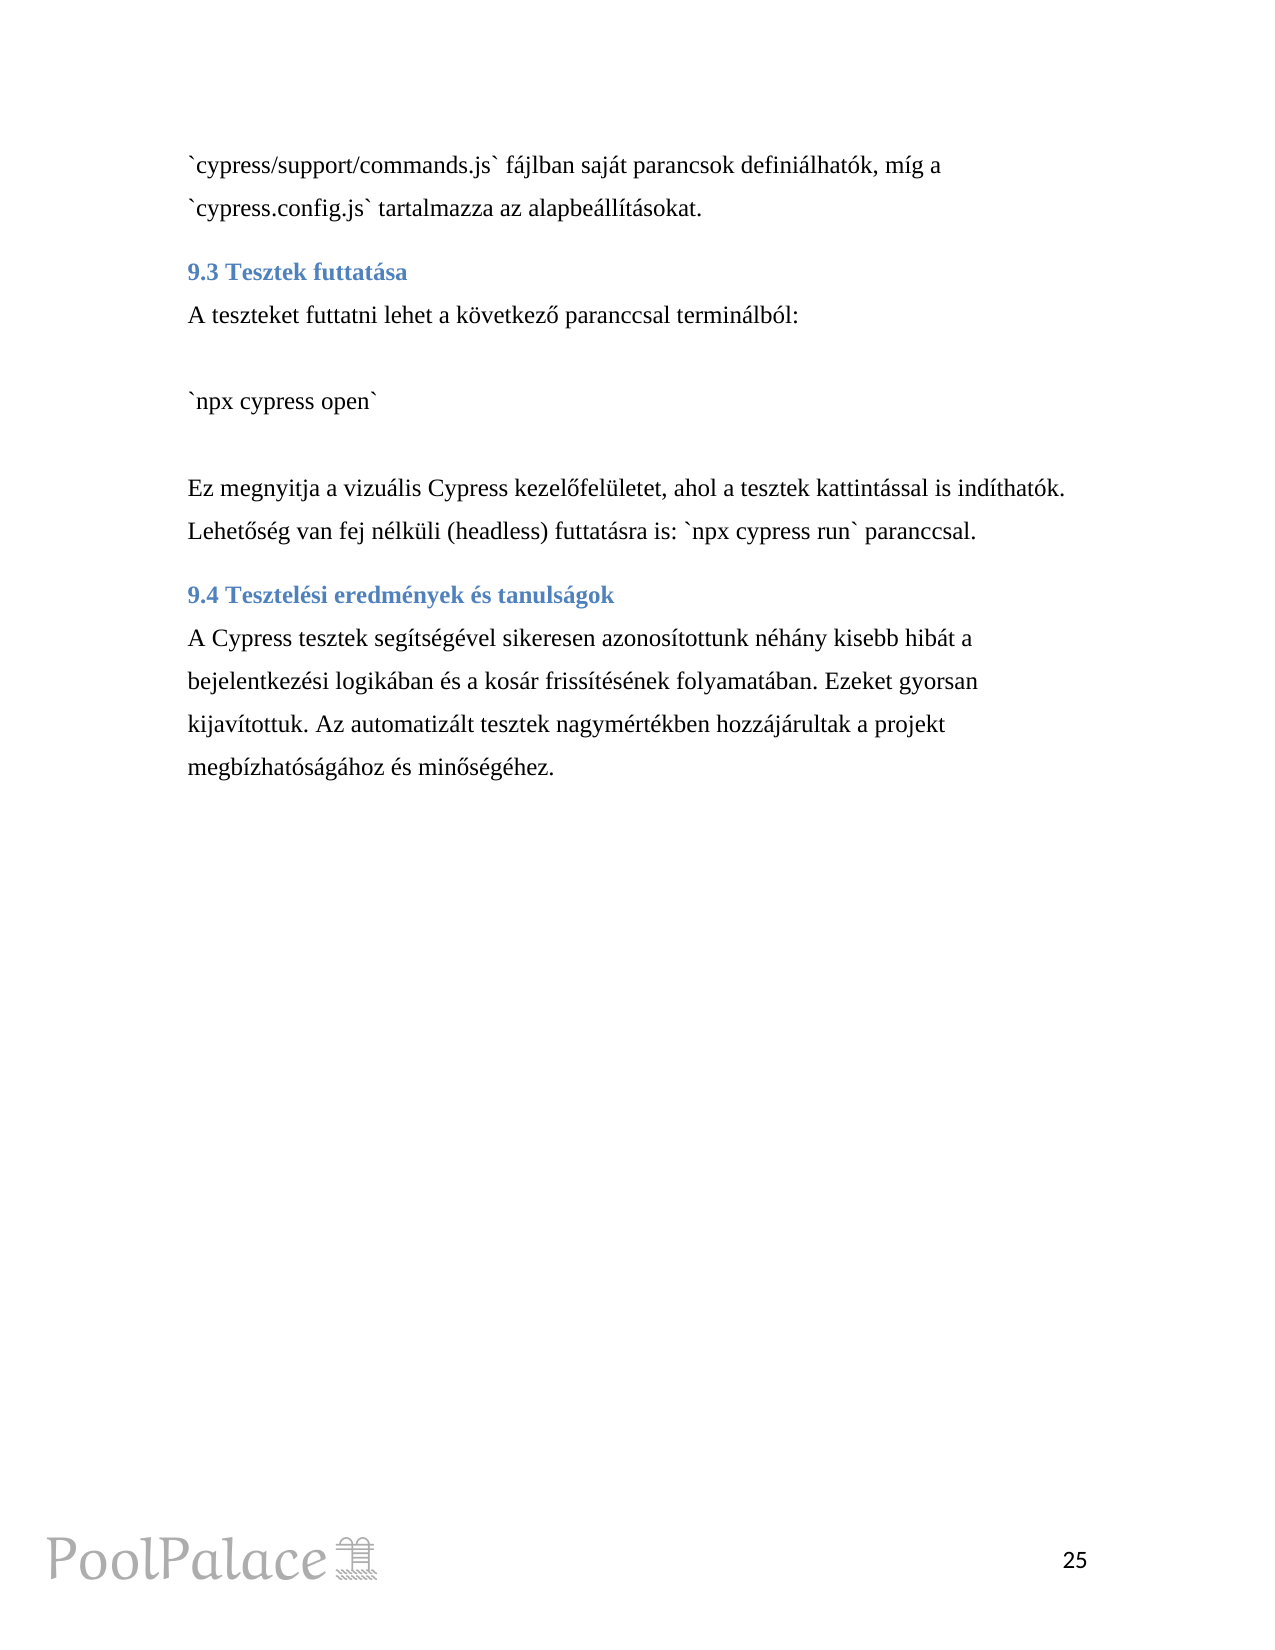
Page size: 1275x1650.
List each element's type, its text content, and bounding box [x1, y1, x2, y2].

text A teszteket futtatni lehet a következő paranccsal terminálból: `npx cypress open` Ez megnyitja a vizuális Cypress kezelőfelületet, ahol a tesztek kattintással is indíthatók. Lehetőség van fej nélküli (headless) futtatásra is: `npx cypress run` paranccsal. [187, 300, 1087, 544]
subtitle 9.4 Tesztelési eredmények és tanulságok [187, 580, 1087, 608]
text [187, 150, 1087, 222]
subtitle 9.3 Tesztek futtatása [187, 257, 1087, 286]
text A Cypress tesztek segítségével sikeresen azonosítottunk néhány kisebb hibát a bejelentkezési logikában és a kosár frissítésének folyamatában. Ezeket gyorsan kijavítottuk. Az automatizált tesztek nagymértékben hozzájárultak a projekt megbízhatóságához és minőségéhez. [187, 623, 1087, 781]
picture [46, 1537, 378, 1580]
